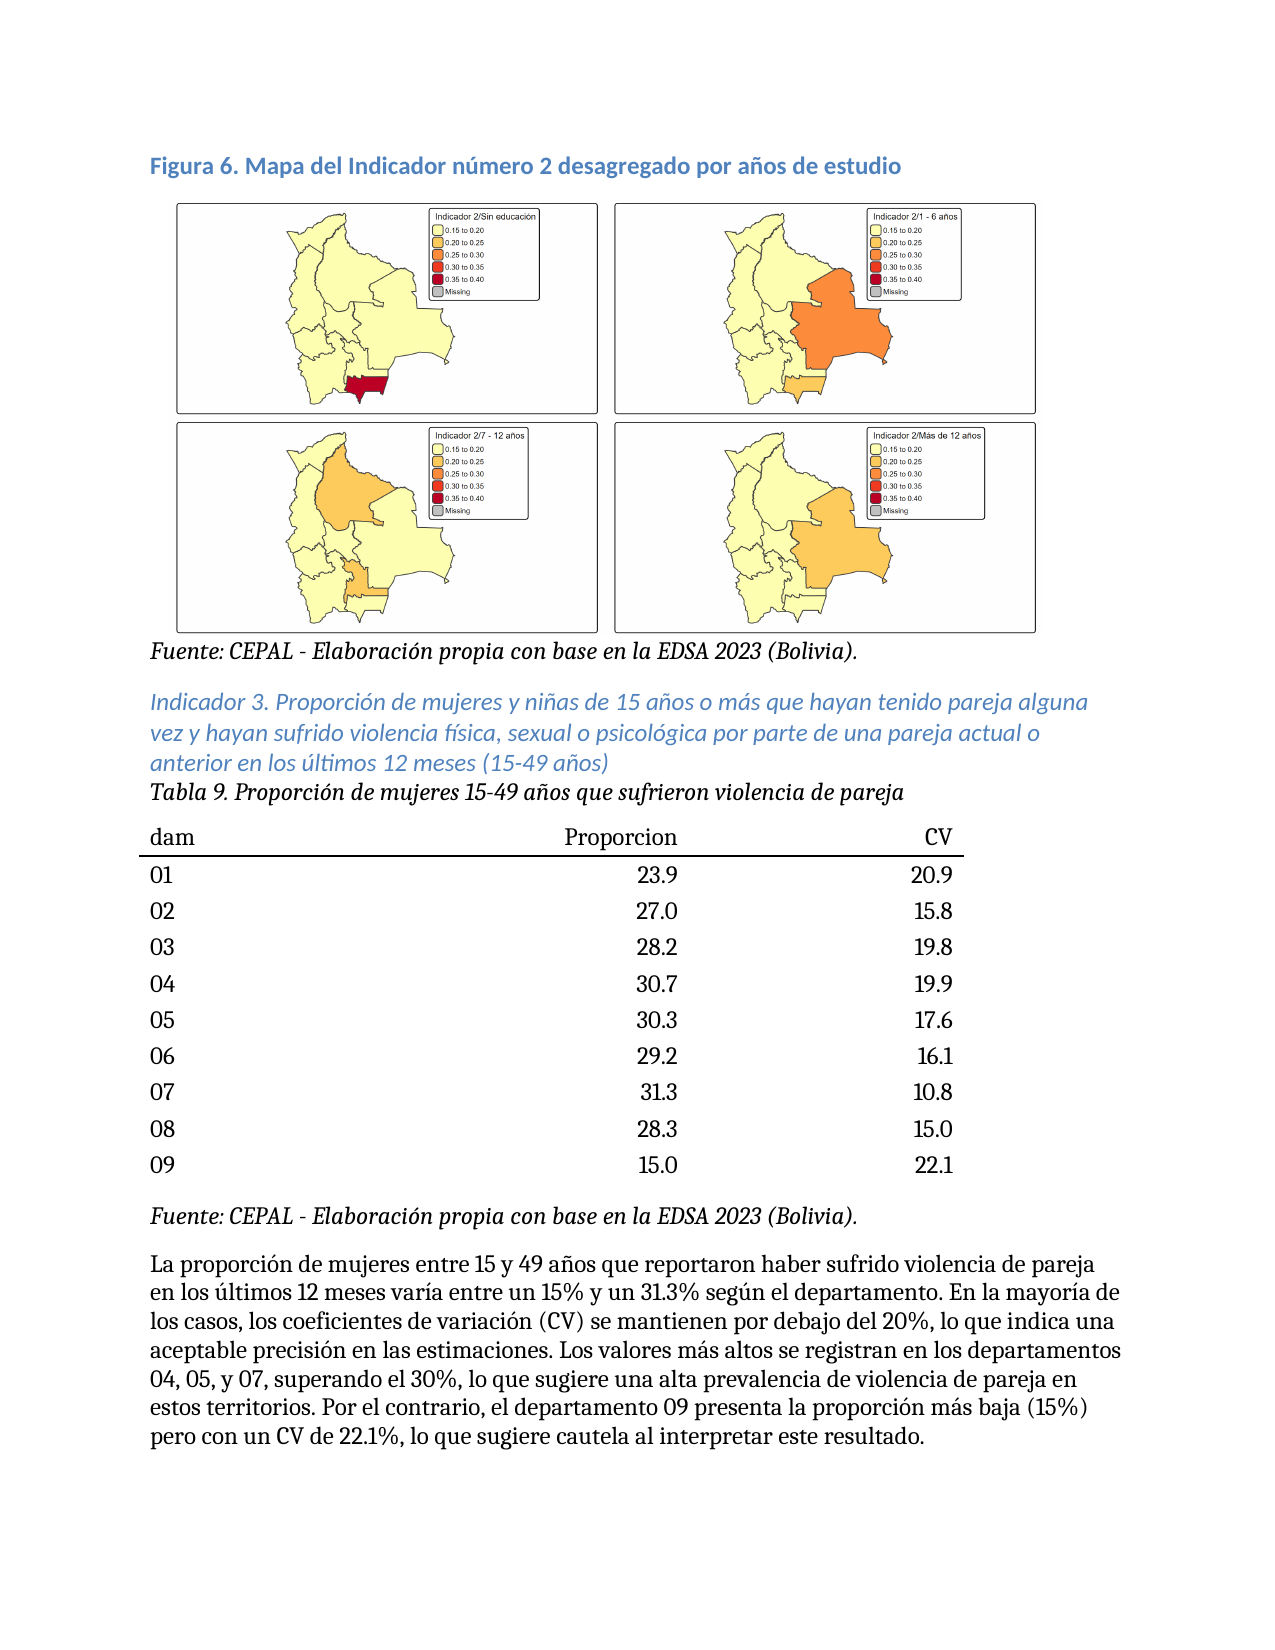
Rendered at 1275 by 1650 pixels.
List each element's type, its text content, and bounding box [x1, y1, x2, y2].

picture [168, 199, 1044, 637]
text Tabla 9. Proporción de mujeres 15-49 años que sufrieron violencia de pareja [150, 778, 1125, 807]
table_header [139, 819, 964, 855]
subtitle Figura 6. Mapa del Indicador número 2 desagregado por años de estudio [150, 150, 1125, 181]
subtitle Indicador 3. Proporción de mujeres y niñas de 15 años o más que hayan tenido pareja alguna vez y hayan sufrido violencia física, sexual o psicológica por parte de una pareja actual o anterior en los últimos 12 meses (15-49 años) [150, 686, 1125, 778]
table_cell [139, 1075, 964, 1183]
text La proporción de mujeres entre 15 y 49 años que reportaron haber sufrido violencia de pareja en los últimos 12 meses varía entre un 15% y un 31.3% según el departamento. En la mayoría de los casos, los coeficientes de variación (CV) se mantienen por debajo del 20%, lo que indica una aceptable precisión en las estimaciones. Los valores más altos se registran en los departamentos 04, 05, y 07, superando el 30%, lo que sugiere una alta prevalencia de violencia de pareja en estos territorios. Por el contrario, el departamento 09 presenta la proporción más baja (15%) pero con un CV de 22.1%, lo que sugiere cautela al interpretar este resultado. [150, 1249, 1125, 1451]
text Fuente: CEPAL - Elaboración propia con base en la EDSA 2023 (Bolivia). [150, 1202, 1125, 1231]
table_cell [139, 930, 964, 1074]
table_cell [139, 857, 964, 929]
